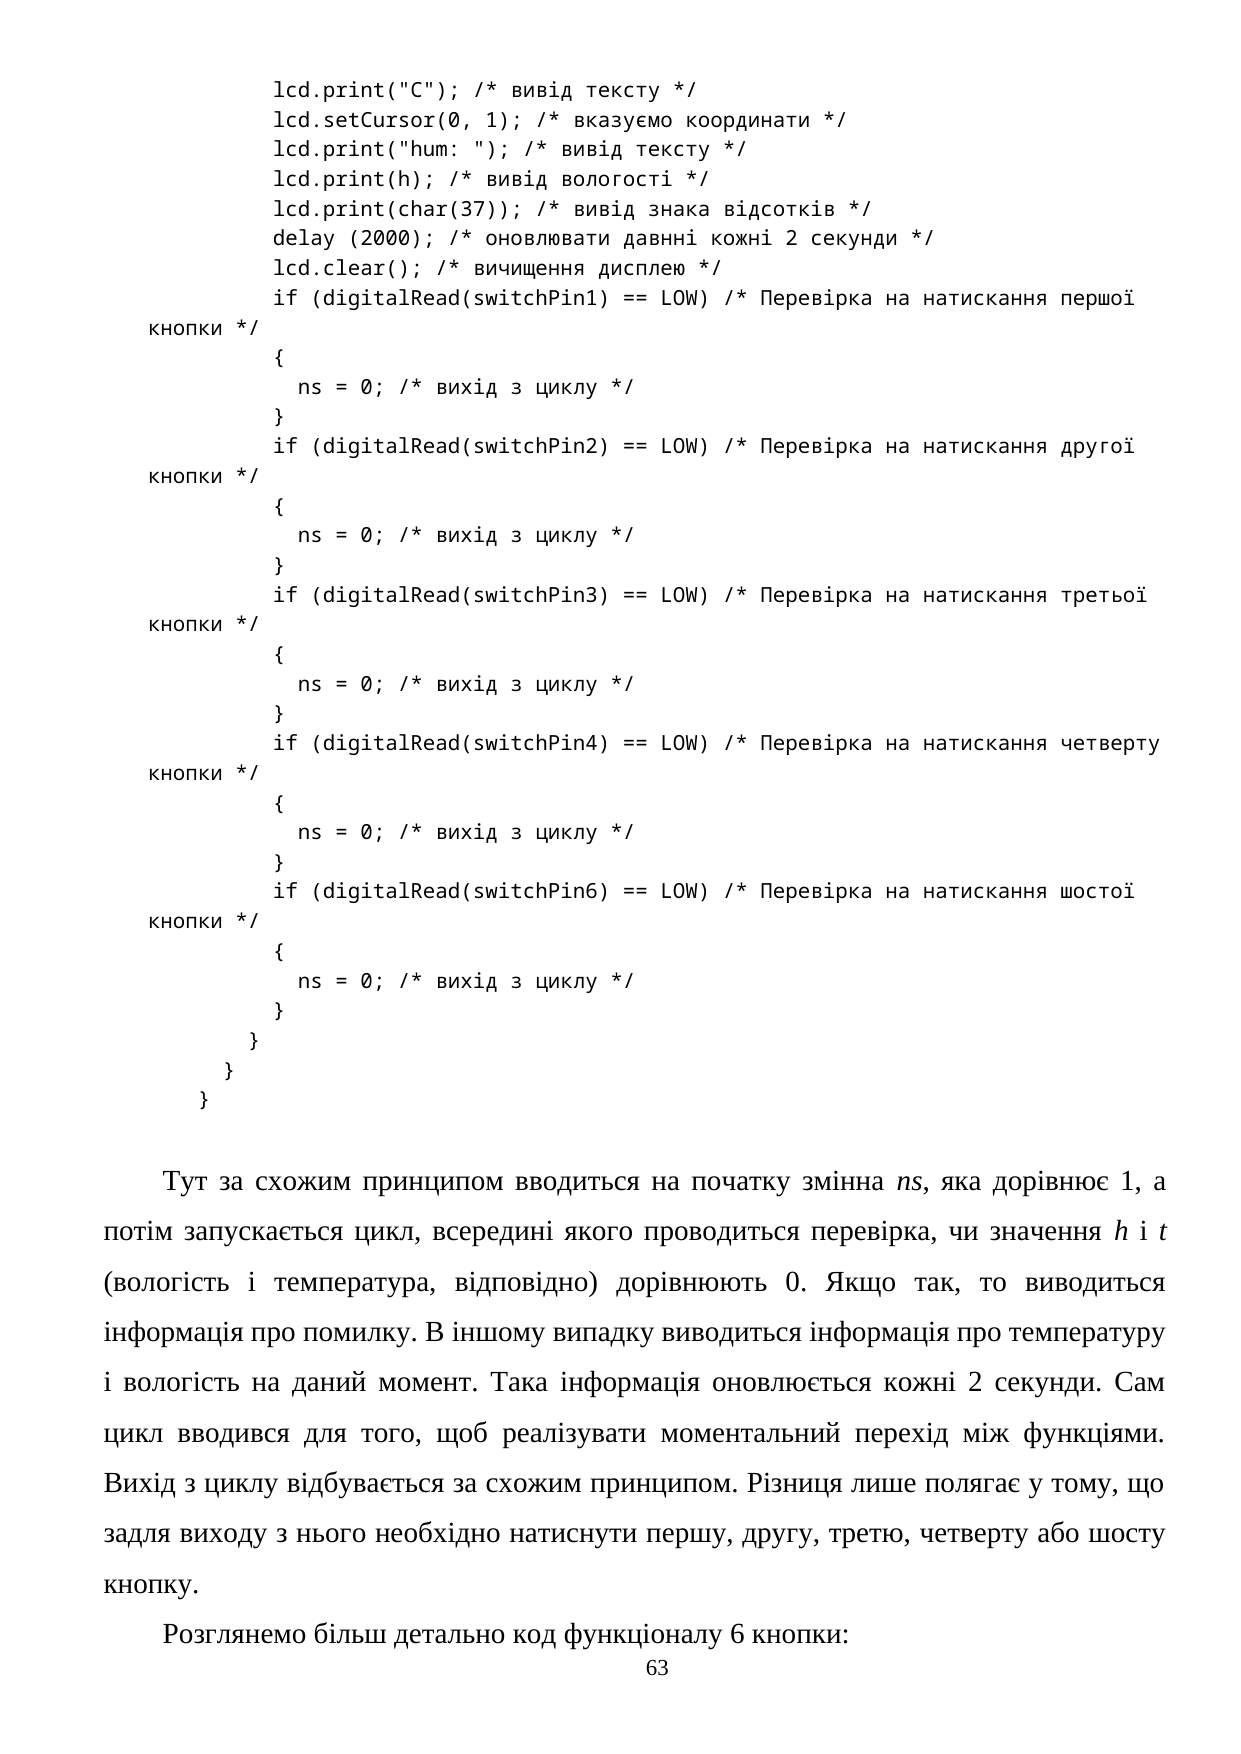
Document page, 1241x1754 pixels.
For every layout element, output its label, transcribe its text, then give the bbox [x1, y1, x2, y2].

text if (digitalRead(switchPin6) == LOW) /* Перевірка на натискання шостої кнопки */ [148, 875, 1167, 935]
text } [148, 1053, 1167, 1083]
text } [148, 1083, 1167, 1113]
text } [148, 1024, 1167, 1053]
text { [148, 638, 1167, 668]
text delay (2000); /* оновлювати давнні кожні 2 секунди */ [148, 222, 1167, 252]
text ns = 0; /* вихід з циклу */ [148, 519, 1167, 549]
text } [148, 549, 1167, 578]
text if (digitalRead(switchPin4) == LOW) /* Перевірка на натискання четверту кнопки */ [148, 727, 1167, 786]
text { [148, 489, 1167, 519]
text { [148, 786, 1167, 816]
text lcd.print(char(37)); /* вивід знака відсотків */ [148, 193, 1167, 222]
text ns = 0; /* вихід з циклу */ [148, 816, 1167, 846]
text { [148, 935, 1167, 964]
text } [148, 994, 1167, 1024]
text lcd.print(h); /* вивід вологості */ [148, 163, 1167, 193]
text lcd.print("hum: "); /* вивід тексту */ [148, 133, 1167, 163]
text ns = 0; /* вихід з циклу */ [148, 964, 1167, 994]
text if (digitalRead(switchPin3) == LOW) /* Перевірка на натискання третьої кнопки */ [148, 578, 1167, 638]
text Розглянемо більш детально код функціоналу 6 кнопки: [103, 1616, 1167, 1649]
text { [148, 341, 1167, 371]
text if (digitalRead(switchPin1) == LOW) /* Перевірка на натискання першої кнопки */ [148, 282, 1167, 341]
text Тут за схожим принципом вводиться на початку змінна ns, яка дорівнює 1, а потім запускається цикл, всередині якого проводиться перевірка, чи значення h і t (вологість і температура, відповідно) дорівнюють 0. Якщо так, то виводиться інформація про помилку. В іншому випадку виводиться інформація про температуру і вологість на даний момент. Така інформація оновлюється кожні 2 секунди. Сам цикл вводився для того, щоб реалізувати моментальний перехід між функціями. Вихід з циклу відбувається за схожим принципом. Різниця лише полягає у тому, що задля виходу з нього необхідно натиснути першу, другу, третю, четверту або шосту кнопку. [103, 1163, 1167, 1599]
text lcd.setCursor(0, 1); /* вказуємо координати */ [148, 103, 1167, 133]
text } [148, 846, 1167, 875]
text ns = 0; /* вихід з циклу */ [148, 371, 1167, 400]
text } [148, 697, 1167, 727]
text } [148, 400, 1167, 430]
text if (digitalRead(switchPin2) == LOW) /* Перевірка на натискання другої кнопки */ [148, 430, 1167, 489]
text lcd.print("C"); /* вивід тексту */ [148, 74, 1167, 103]
text lcd.clear(); /* вичищення дисплею */ [148, 252, 1167, 282]
text ns = 0; /* вихід з циклу */ [148, 668, 1167, 697]
